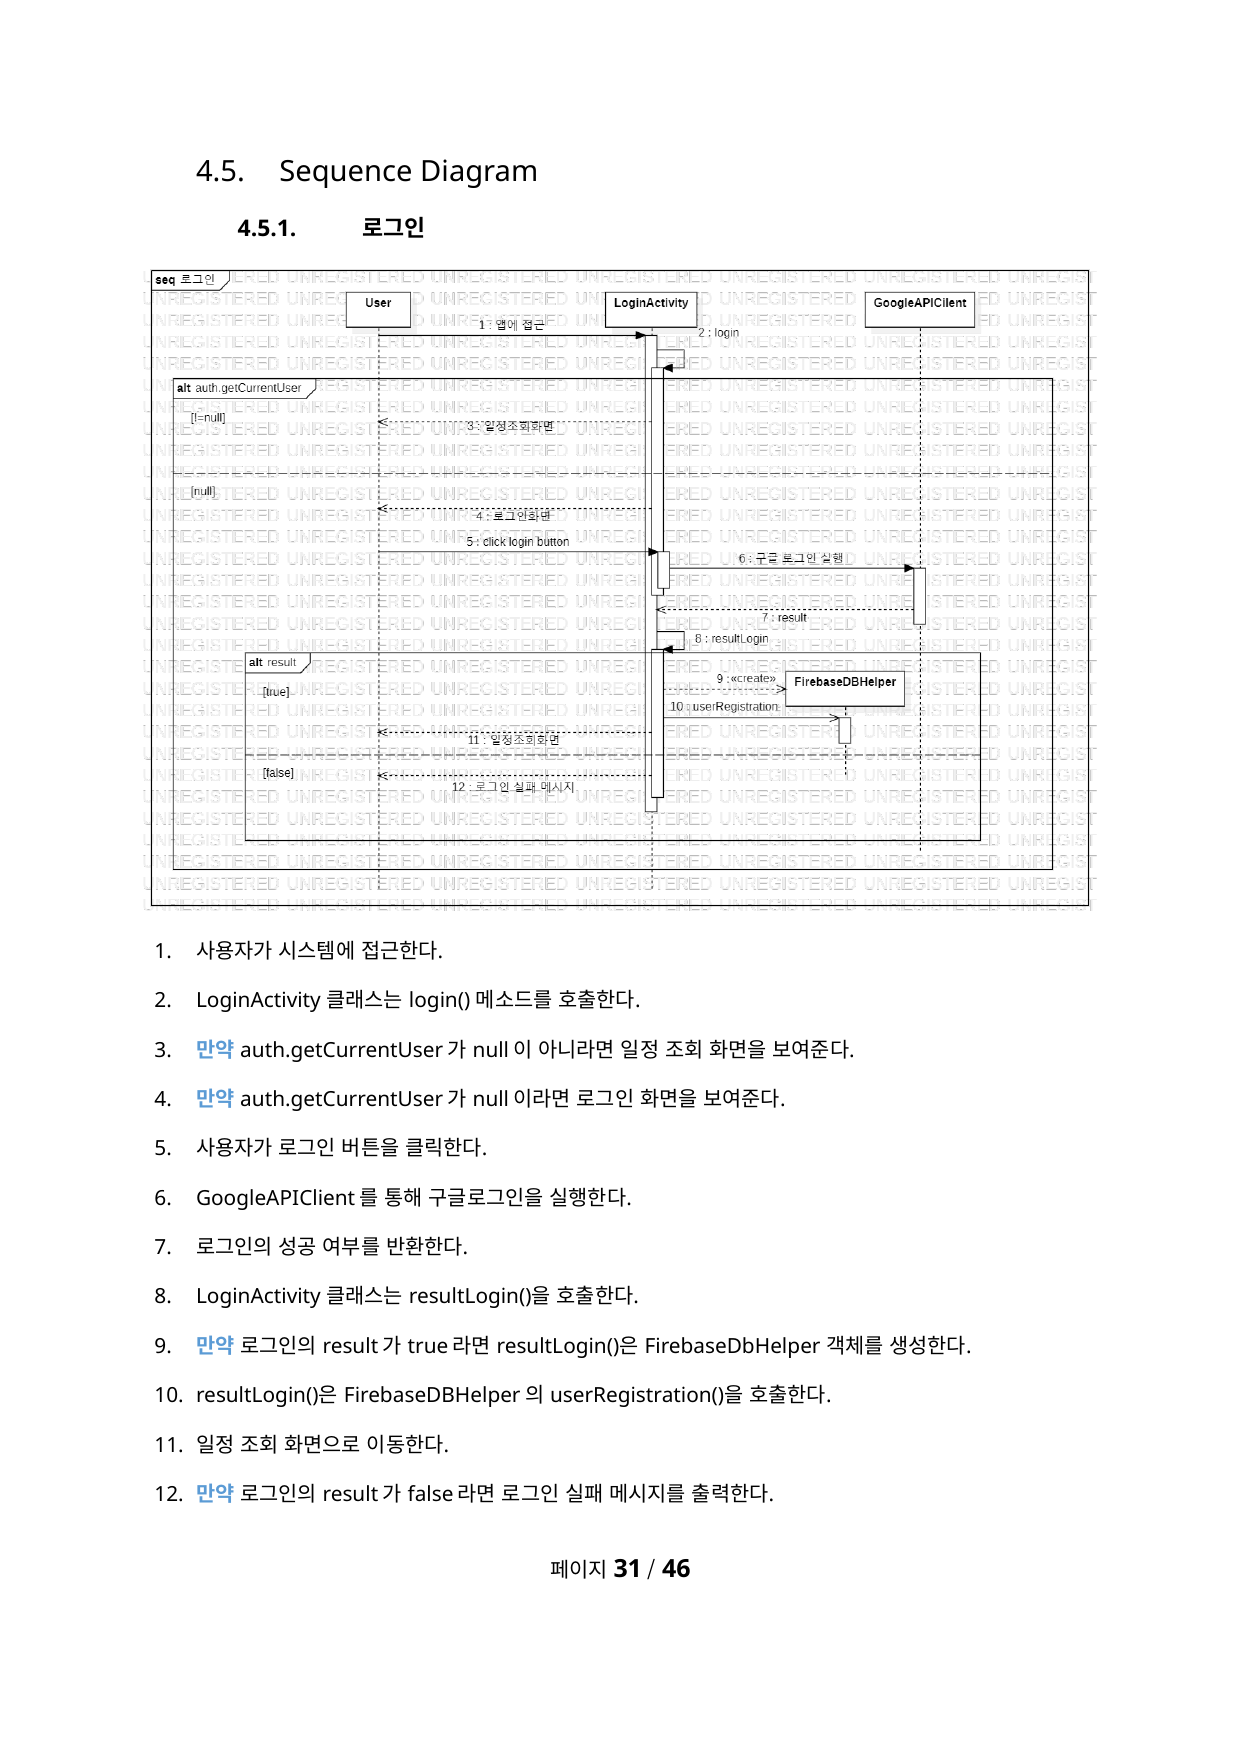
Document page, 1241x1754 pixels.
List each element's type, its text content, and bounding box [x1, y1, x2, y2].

list LoginActivity 클래스는 resultLogin()을 호출한다. [154, 1280, 1128, 1310]
list 만약 로그인의 result가 false라면 로그인 실패 메시지를 출력한다. [154, 1477, 1128, 1508]
list 로그인 [237, 209, 1128, 243]
list 사용자가 로그인 버튼을 클릭한다. [154, 1132, 1128, 1162]
list GoogleAPIClient를 통해 구글로그인을 실행한다. [154, 1181, 1128, 1211]
list 일정 조회 화면으로 이동한다. [154, 1428, 1128, 1458]
list 만약 auth.getCurrentUser가 null이라면 로그인 화면을 보여준다. [154, 1082, 1128, 1113]
list 만약 auth.getCurrentUser가 null이 아니라면 일정 조회 화면을 보여준다. [154, 1033, 1128, 1063]
list Sequence Diagram [196, 150, 1128, 190]
list LoginActivity 클래스는 login() 메소드를 호출한다. [154, 983, 1128, 1014]
list 로그인의 성공 여부를 반환한다. [154, 1230, 1128, 1261]
picture [142, 262, 1098, 916]
list 만약 로그인의 result가 true라면 resultLogin()은 FirebaseDbHelper 객체를 생성한다. [154, 1329, 1128, 1359]
list resultLogin()은 FirebaseDBHelper의 userRegistration()을 호출한다. [154, 1378, 1128, 1409]
list 사용자가 시스템에 접근한다. [154, 934, 1128, 964]
